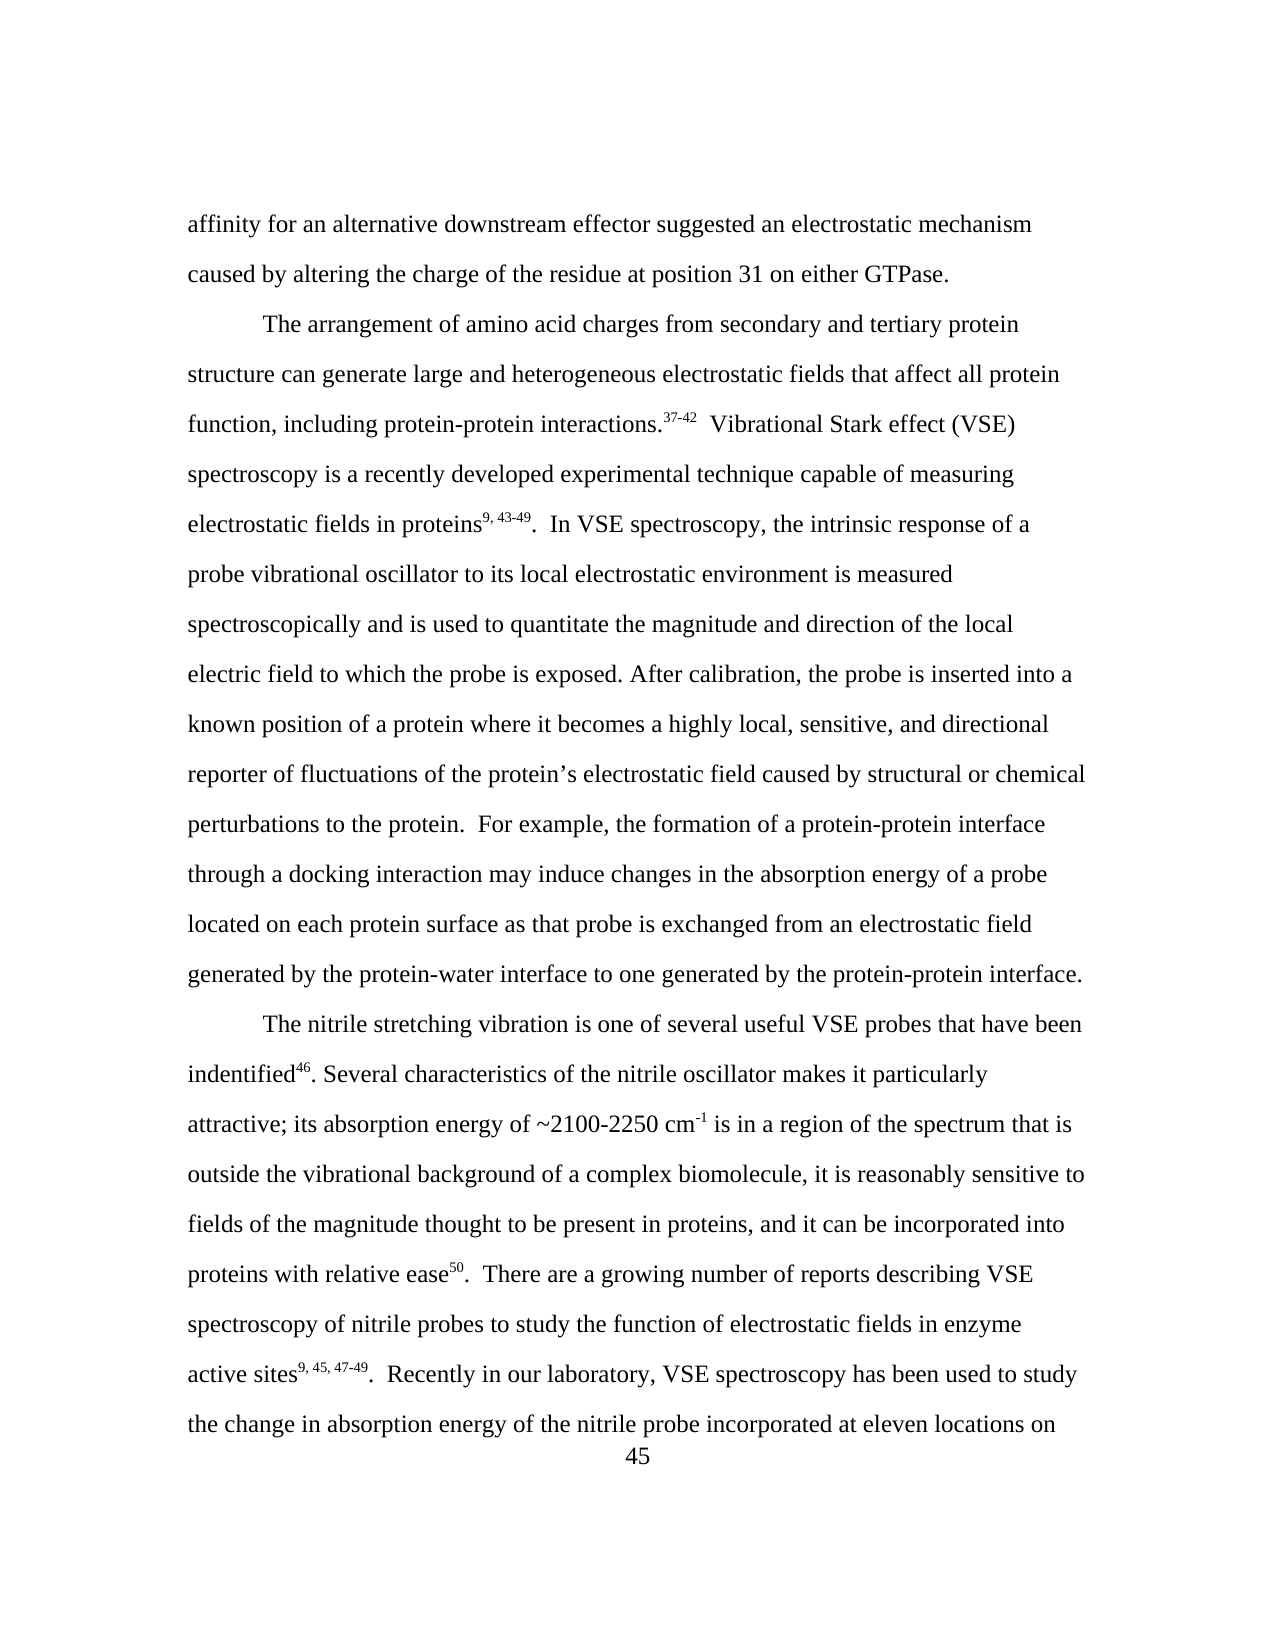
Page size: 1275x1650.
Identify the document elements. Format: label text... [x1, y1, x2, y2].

text The arrangement of amino acid charges from secondary and tertiary protein structure can generate large and heterogeneous electrostatic fields that affect all protein function, including protein-protein interactions.37-42 Vibrational Stark effect (VSE) spectroscopy is a recently developed experimental technique capable of measuring electrostatic fields in proteins9, 43-49. In VSE spectroscopy, the intrinsic response of a probe vibrational oscillator to its local electrostatic environment is measured spectroscopically and is used to quantitate the magnitude and direction of the local electric field to which the probe is exposed. After calibration, the probe is inserted into a known position of a protein where it becomes a highly local, sensitive, and directional reporter of fluctuations of the protein’s electrostatic field caused by structural or chemical perturbations to the protein. For example, the formation of a protein-protein interface through a docking interaction may induce changes in the absorption energy of a probe located on each protein surface as that probe is exchanged from an electrostatic field generated by the protein-water interface to one generated by the protein-protein interface. [187, 287, 1087, 987]
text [187, 187, 1087, 287]
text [187, 987, 1087, 1437]
